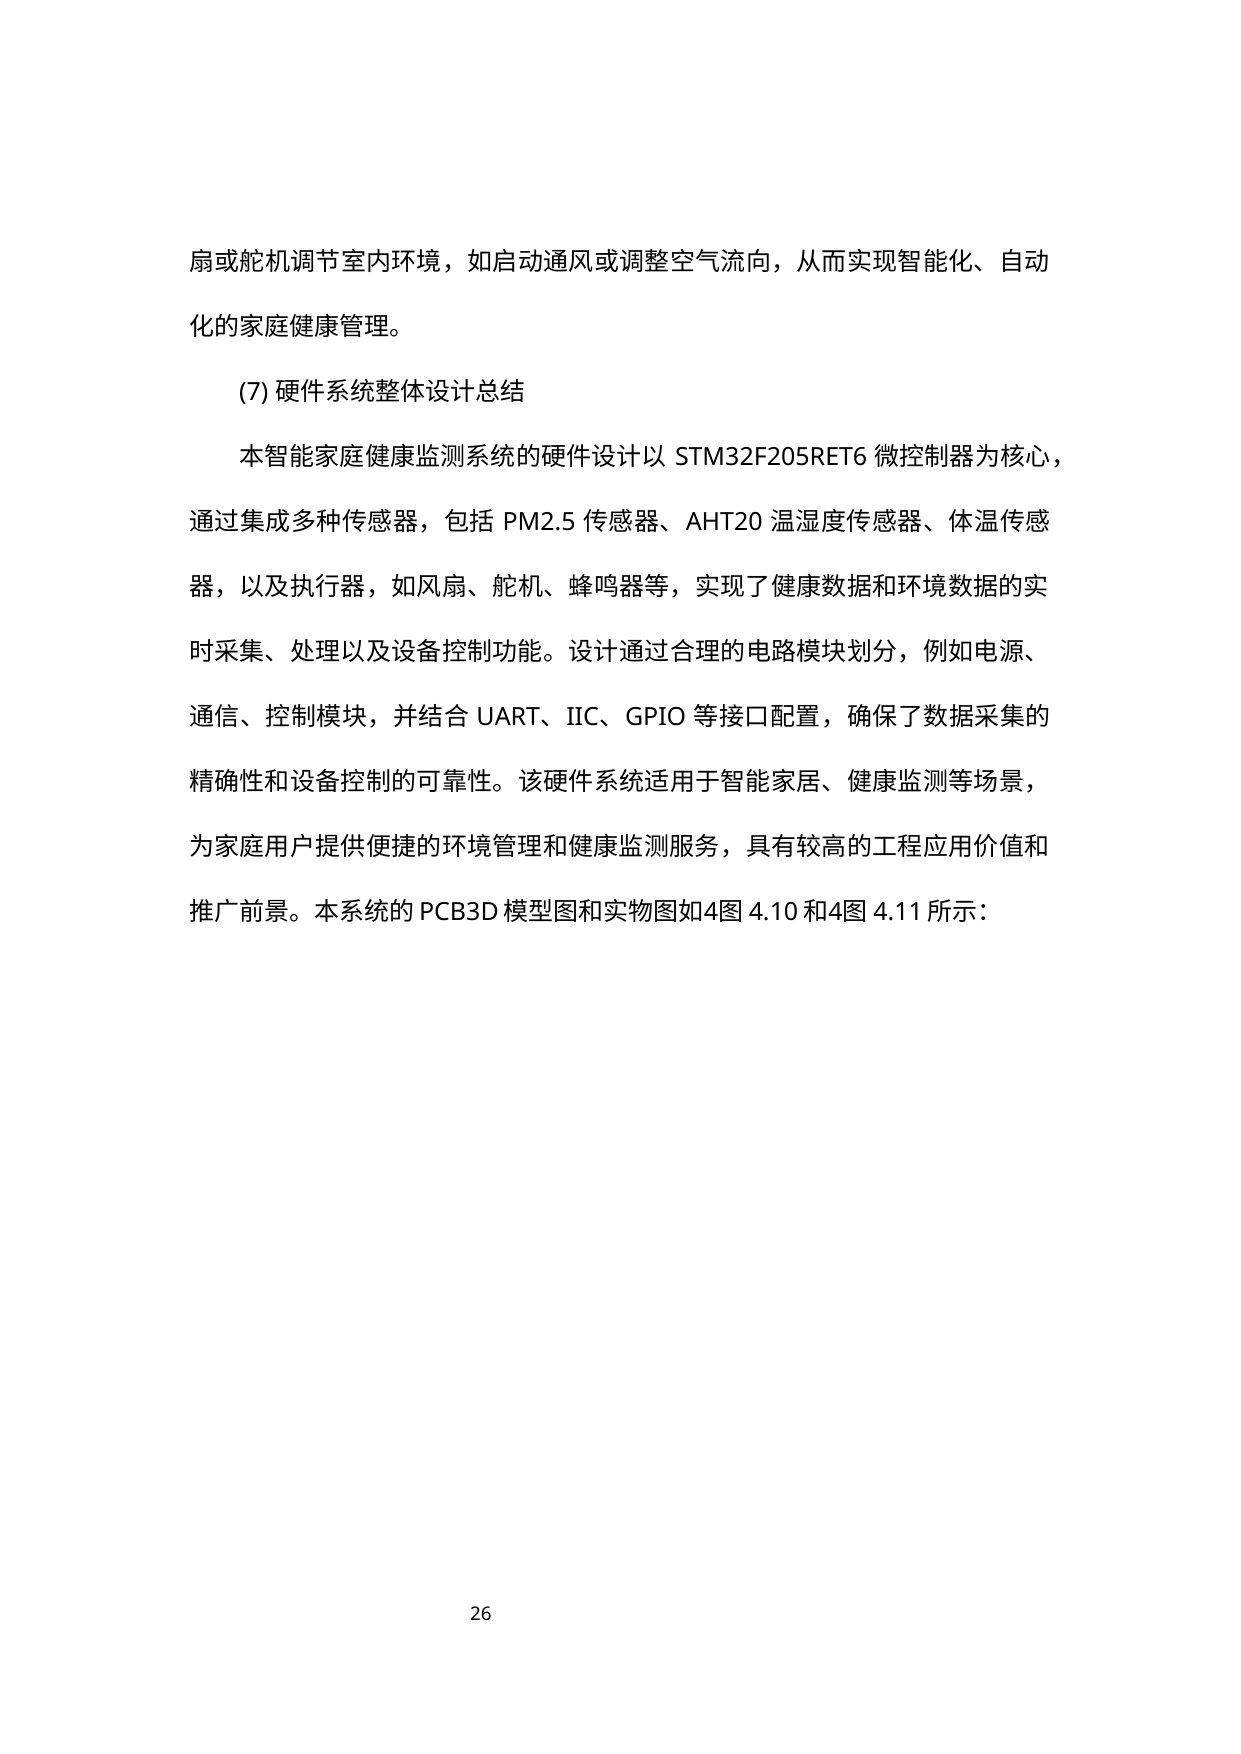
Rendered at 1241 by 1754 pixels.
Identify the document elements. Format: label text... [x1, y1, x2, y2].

list 硬件系统整体设计总结 [189, 357, 1051, 422]
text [189, 227, 1051, 357]
